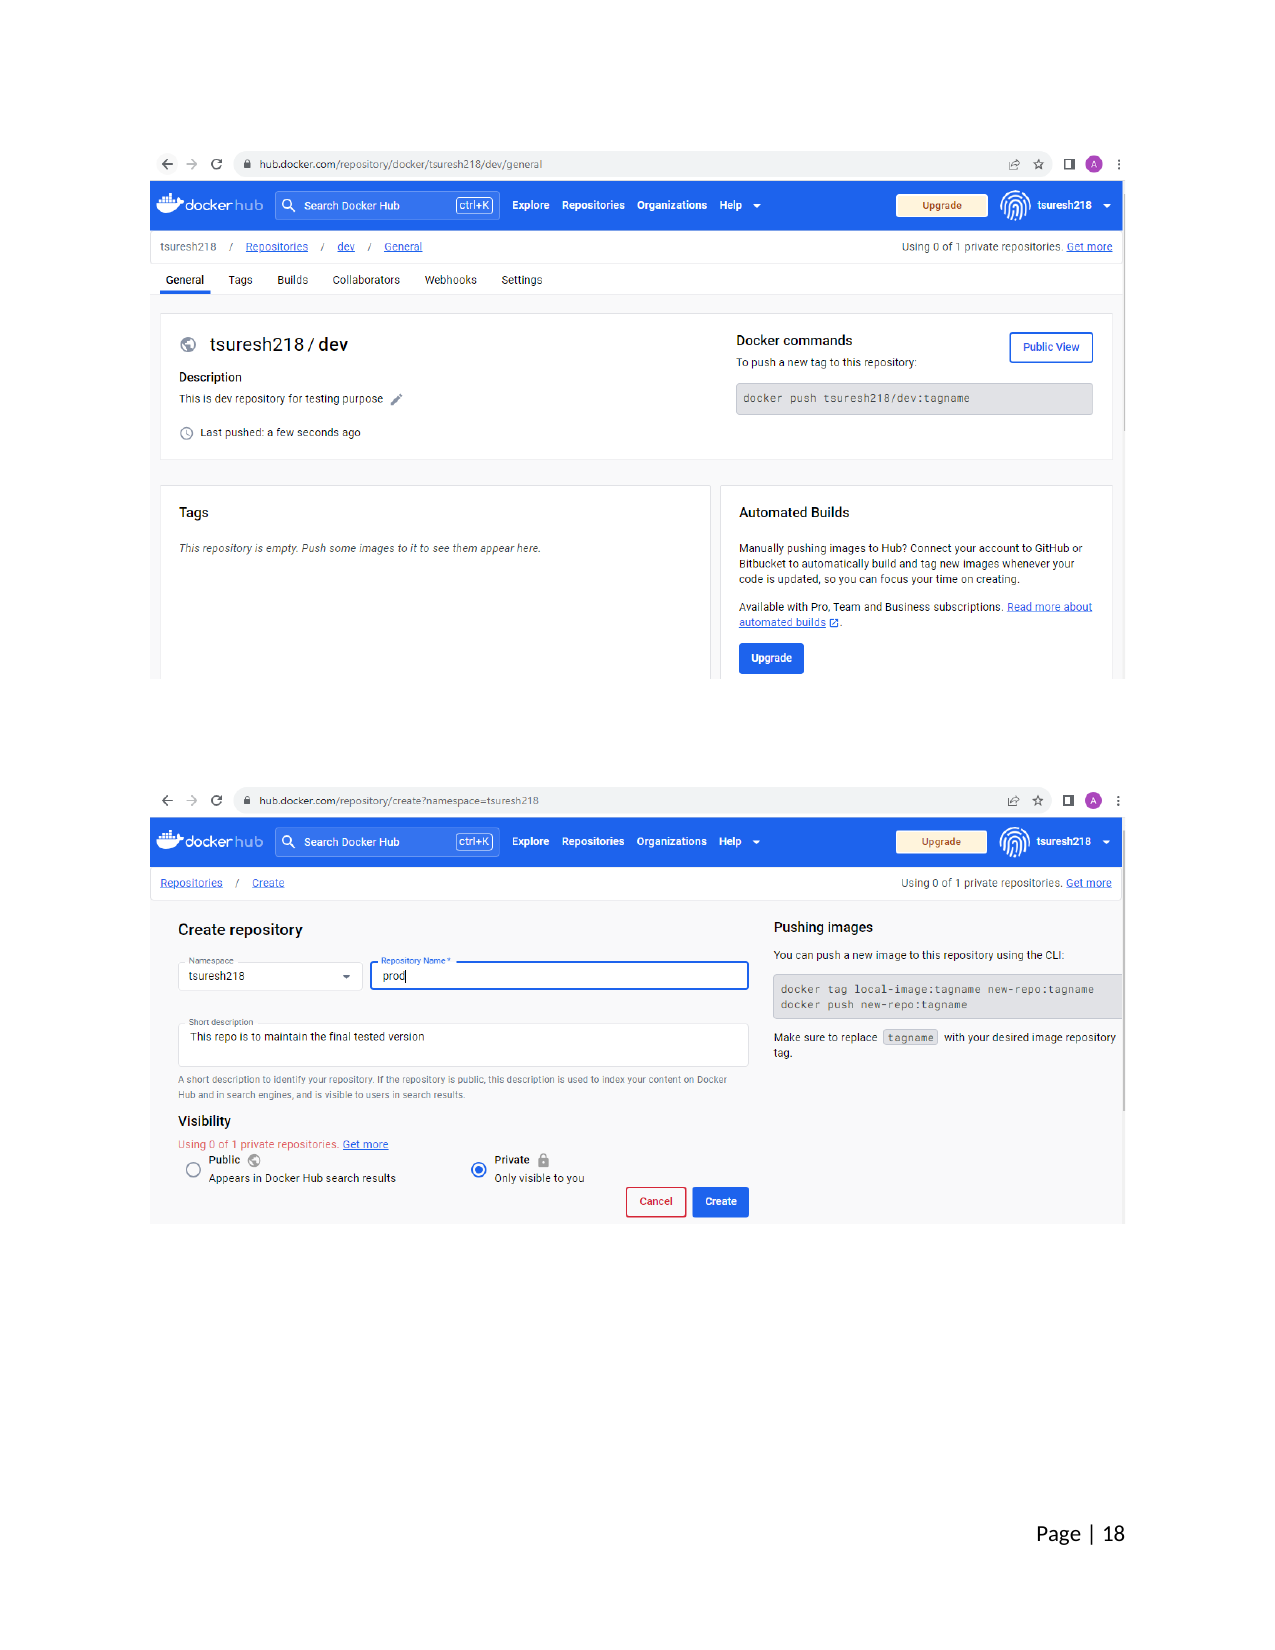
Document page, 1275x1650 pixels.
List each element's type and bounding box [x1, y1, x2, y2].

picture [150, 150, 1125, 679]
picture [150, 787, 1125, 1224]
